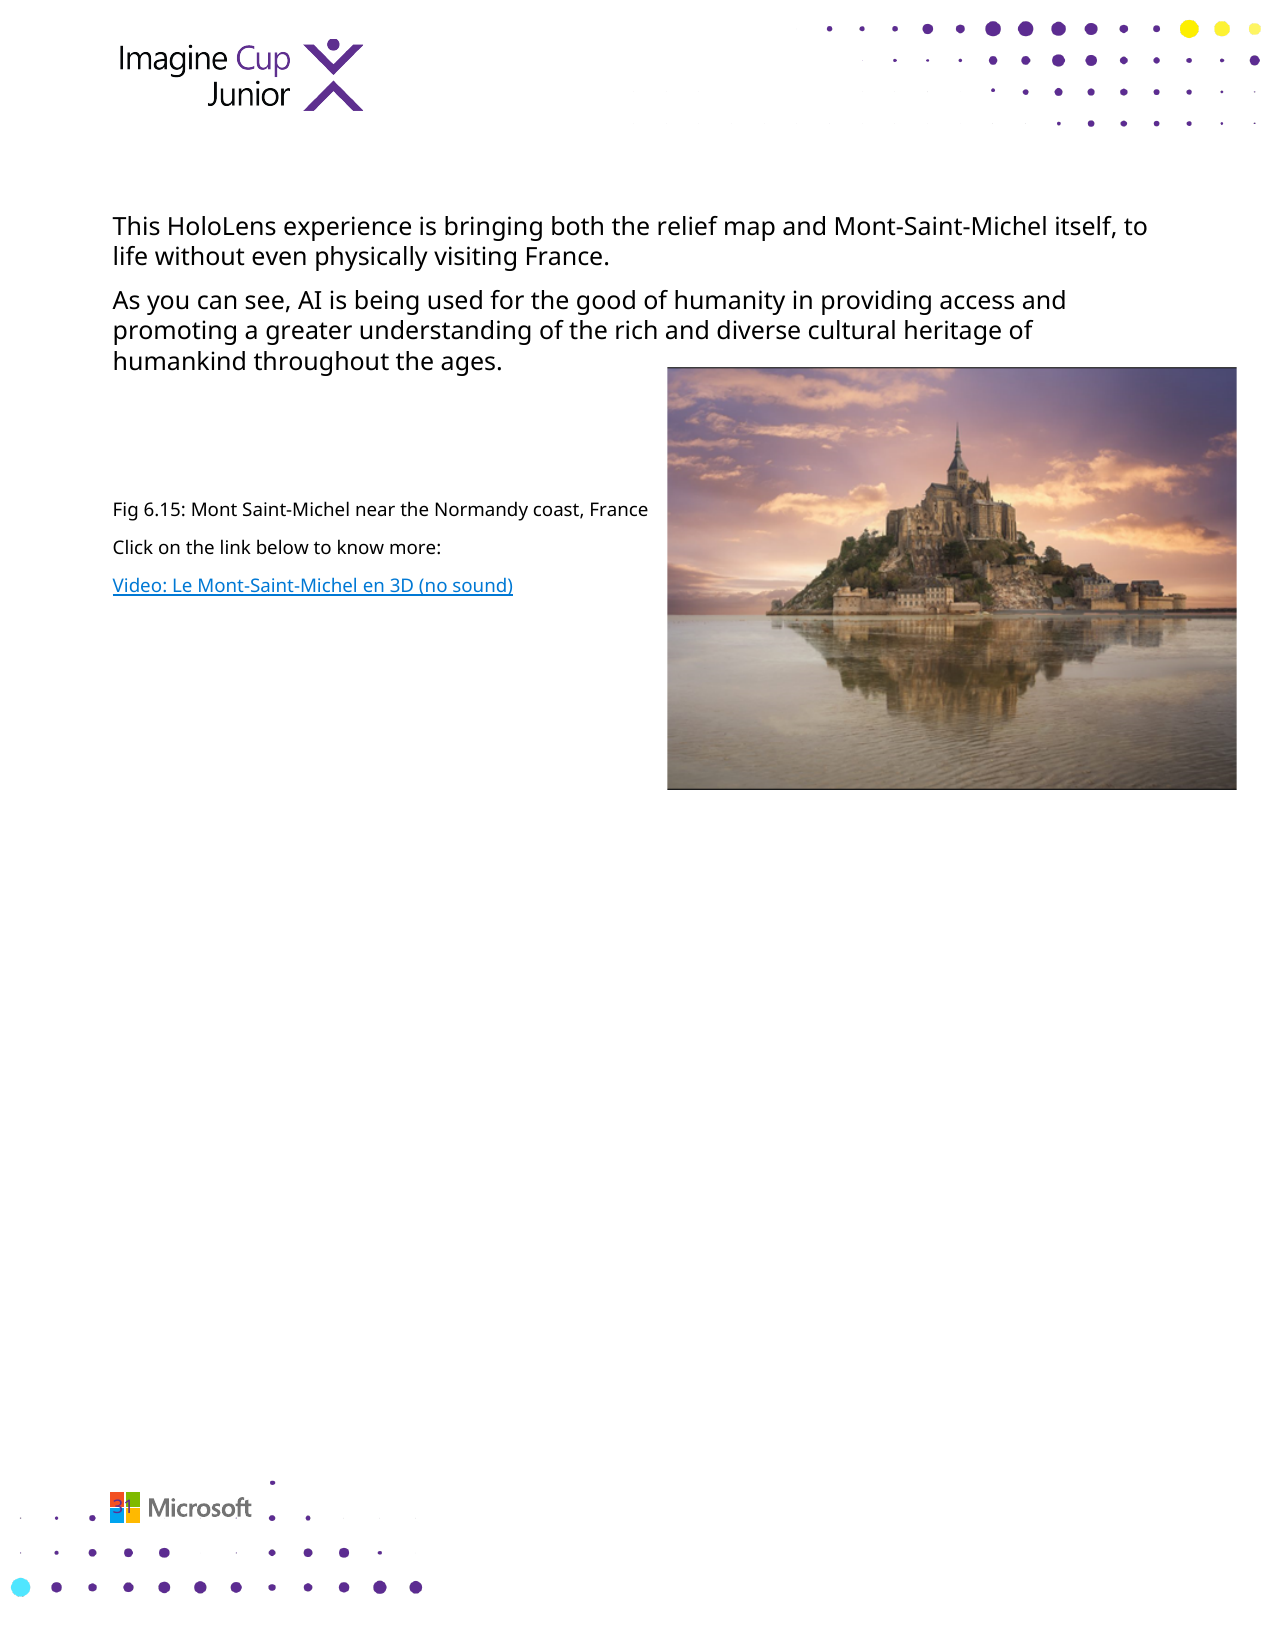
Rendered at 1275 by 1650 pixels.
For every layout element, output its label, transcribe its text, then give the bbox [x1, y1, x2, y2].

picture [667, 366, 1237, 790]
text Video: Le Mont-Saint-Michel en 3D (no sound) [112, 572, 667, 598]
text Fig 6.15: Mont Saint-Michel near the Normandy coast, France [112, 496, 667, 522]
picture [120, 12, 1275, 142]
text As you can see, AI is being used for the good of humanity in providing access and promoting a greater understanding of the rich and diverse cultural heritage of humankind throughout the ages. [112, 285, 1162, 377]
picture [0, 1451, 444, 1603]
text Click on the link below to know more: [112, 534, 667, 560]
